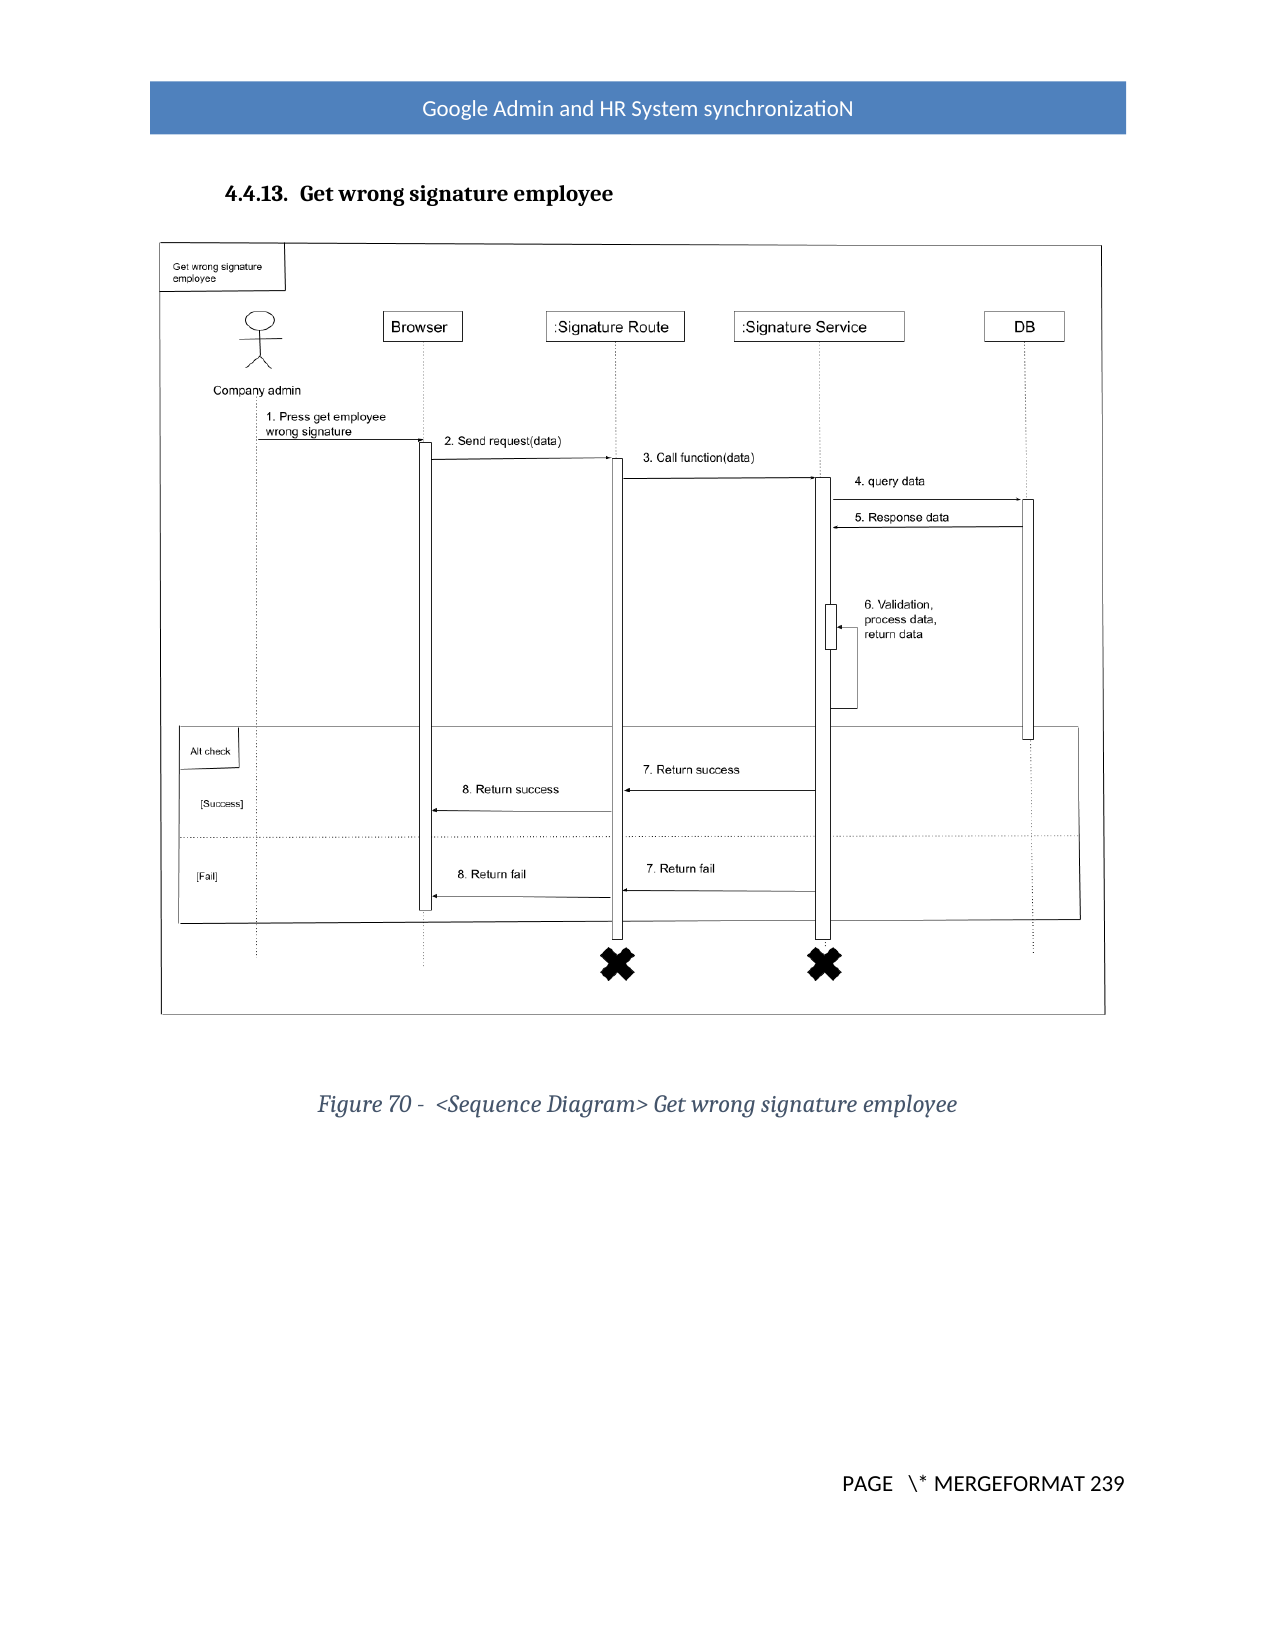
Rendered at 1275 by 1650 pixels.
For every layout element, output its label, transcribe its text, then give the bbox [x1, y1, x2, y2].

subtitle Get wrong signature employee [225, 181, 1125, 207]
text Figure 70 - <Sequence Diagram> Get wrong signature employee [150, 1090, 1125, 1119]
picture [150, 231, 1125, 1057]
